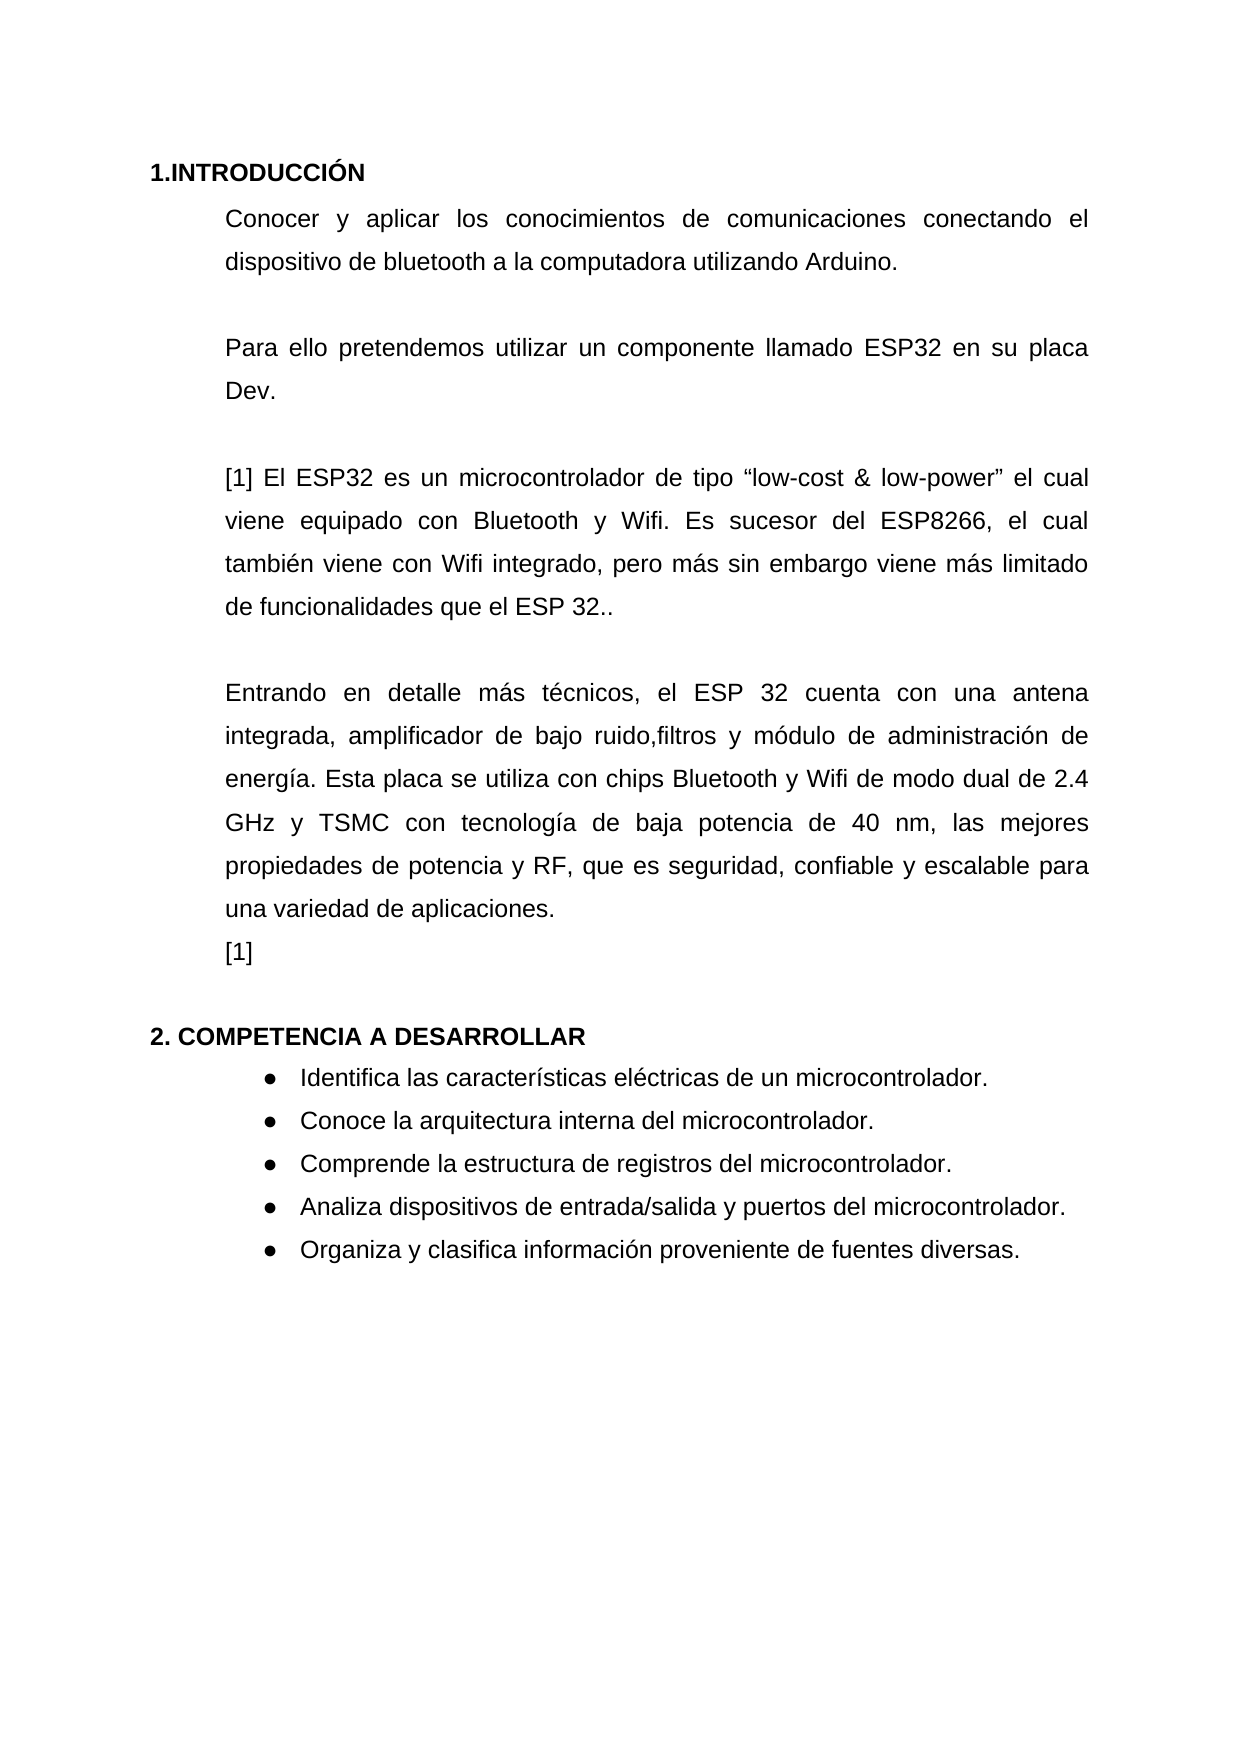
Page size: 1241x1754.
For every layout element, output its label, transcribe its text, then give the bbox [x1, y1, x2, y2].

text [1] [225, 937, 1090, 966]
subtitle 1.INTRODUCCIÓN [150, 158, 1090, 187]
list Conoce la arquitectura interna del microcontrolador. [262, 1106, 1090, 1135]
text [1] El ESP32 es un microcontrolador de tipo “low-cost & low-power” el cual viene equipado con Bluetooth y Wifi. Es sucesor del ESP8266, el cual también viene con Wifi integrado, pero más sin embargo viene más limitado de funcionalidades que el ESP 32.. [225, 462, 1090, 621]
list Comprende la estructura de registros del microcontrolador. [262, 1149, 1090, 1178]
list Organiza y clasifica información proveniente de fuentes diversas. [262, 1235, 1090, 1264]
text Conocer y aplicar los conocimientos de comunicaciones conectando el dispositivo de bluetooth a la computadora utilizando Arduino. [225, 204, 1090, 276]
text Entrando en detalle más técnicos, el ESP 32 cuenta con una antena integrada, amplificador de bajo ruido,filtros y módulo de administración de energía. Esta placa se utiliza con chips Bluetooth y Wifi de modo dual de 2.4 GHz y TSMC con tecnología de baja potencia de 40 nm, las mejores propiedades de potencia y RF, que es seguridad, confiable y escalable para una variedad de aplicaciones. [225, 678, 1090, 922]
subtitle 2. COMPETENCIA A DESARROLLAR [150, 1022, 1090, 1050]
text Para ello pretendemos utilizar un componente llamado ESP32 en su placa Dev. [225, 333, 1090, 405]
list Analiza dispositivos de entrada/salida y puertos del microcontrolador. [262, 1192, 1090, 1221]
list Identifica las características eléctricas de un microcontrolador. [262, 1063, 1090, 1092]
